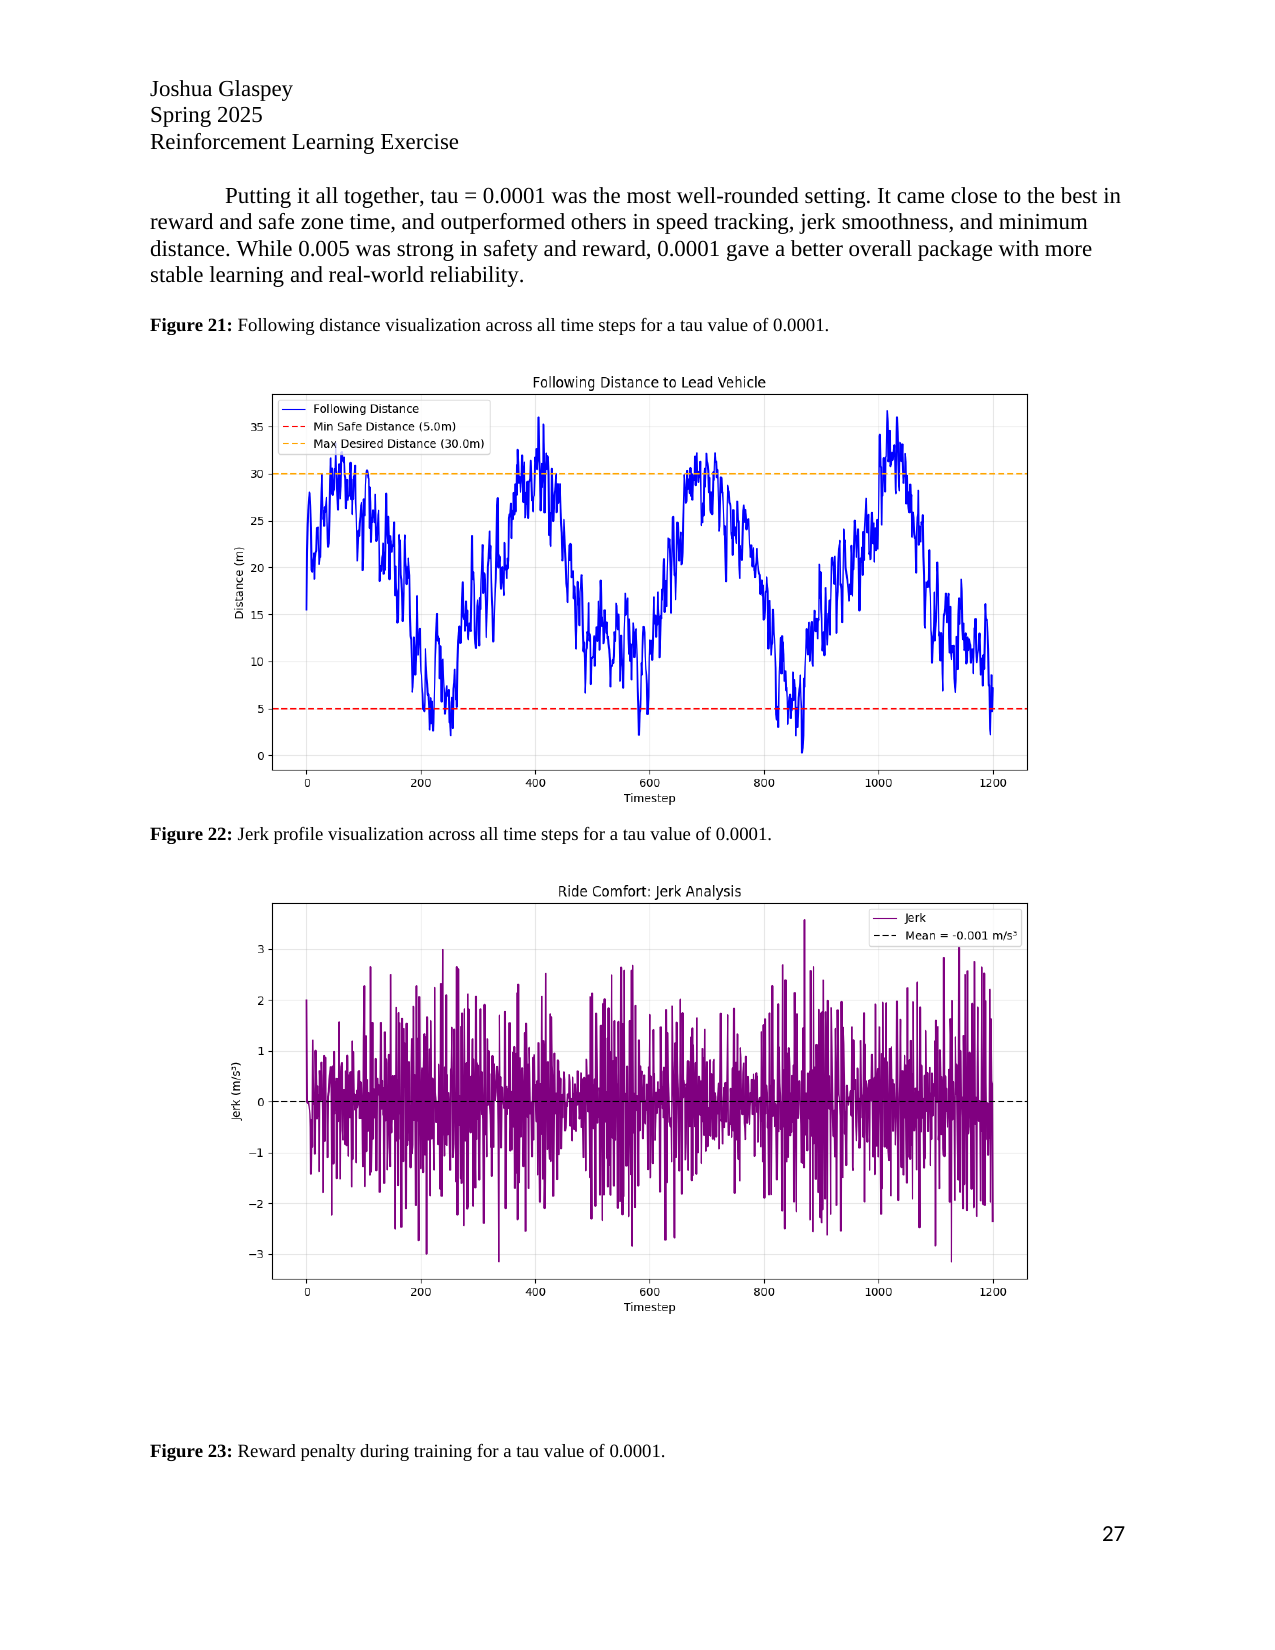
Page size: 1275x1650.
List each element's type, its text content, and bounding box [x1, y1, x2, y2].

text Figure 22: Jerk profile visualization across all time steps for a tau value of 0.0001. [150, 823, 1125, 844]
text Figure 21: Following distance visualization across all time steps for a tau value of 0.0001. [150, 314, 1125, 335]
picture [150, 844, 1124, 1332]
text Figure 23: Reward penalty during training for a tau value of 0.0001. [150, 1440, 1125, 1461]
picture [150, 335, 1124, 823]
text Putting it all together, tau = 0.0001 was the most well-rounded setting. It came close to the best in reward and safe zone time, and outperformed others in speed tracking, jerk smoothness, and minimum distance. While 0.005 was strong in safety and reward, 0.0001 gave a better overall package with more stable learning and real-world reliability. [150, 182, 1125, 287]
